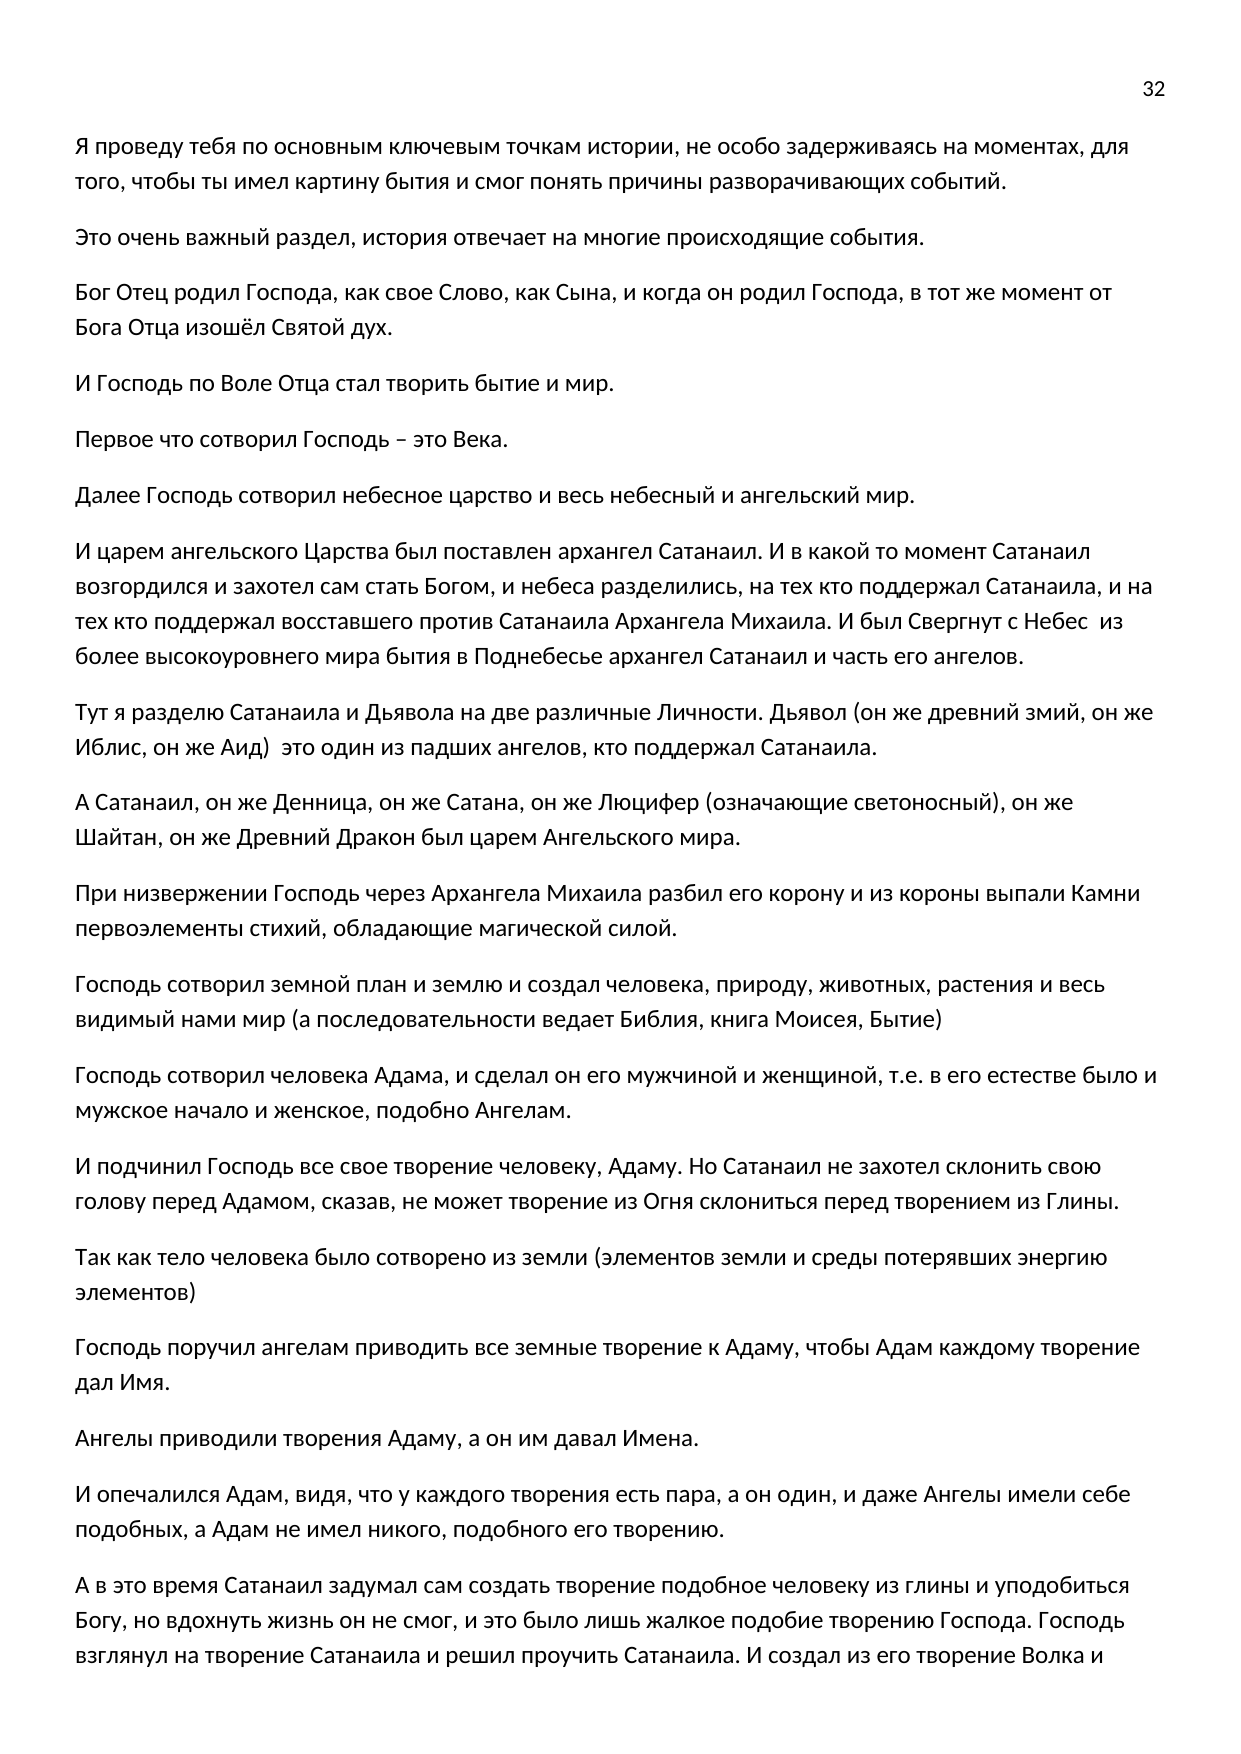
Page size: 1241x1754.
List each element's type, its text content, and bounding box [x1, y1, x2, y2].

text Ангелы приводили творения Адаму, а он им давал Имена. [75, 1422, 1165, 1453]
text И опечалился Адам, видя, что у каждого творения есть пара, а он один, и даже Ангелы имели себе подобных, а Адам не имел никого, подобного его творению. [75, 1478, 1165, 1544]
text И царем ангельского Царства был поставлен архангел Сатанаил. И в какой то момент Сатанаил возгордился и захотел сам стать Богом, и небеса разделились, на тех кто поддержал Сатанаила, и на тех кто поддержал восставшего против Сатанаила Архангела Михаила. И был Свергнут с Небес из более высокоуровнего мира бытия в Поднебесье архангел Сатанаил и часть его ангелов. [75, 535, 1165, 670]
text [75, 1569, 1165, 1669]
text И Господь по Воле Отца стал творить бытие и мир. [75, 367, 1165, 398]
text Первое что сотворил Господь – это Века. [75, 423, 1165, 454]
text Господь поручил ангелам приводить все земные творение к Адаму, чтобы Адам каждому творение дал Имя. [75, 1331, 1165, 1397]
text Я проведу тебя по основным ключевым точкам истории, не особо задерживаясь на моментах, для того, чтобы ты имел картину бытия и смог понять причины разворачивающих событий. [75, 130, 1165, 195]
text Далее Господь сотворил небесное царство и весь небесный и ангельский мир. [75, 479, 1165, 509]
text Так как тело человека было сотворено из земли (элементов земли и среды потерявших энергию элементов) [75, 1241, 1165, 1306]
text Это очень важный раздел, история отвечает на многие происходящие события. [75, 221, 1165, 251]
text Господь сотворил земной план и землю и создал человека, природу, животных, растения и весь видимый нами мир (а последовательности ведает Библия, книга Моисея, Бытие) [75, 968, 1165, 1034]
text При низвержении Господь через Архангела Михаила разбил его корону и из короны выпали Камни первоэлементы стихий, обладающие магической силой. [75, 877, 1165, 943]
text Тут я разделю Сатанаила и Дьявола на две различные Личности. Дьявол (он же древний змий, он же Иблис, он же Аид) это один из падших ангелов, кто поддержал Сатанаила. [75, 696, 1165, 761]
text Господь сотворил человека Адама, и сделал он его мужчиной и женщиной, т.е. в его естестве было и мужское начало и женское, подобно Ангелам. [75, 1059, 1165, 1124]
text И подчинил Господь все свое творение человеку, Адаму. Но Сатанаил не захотел склонить свою голову перед Адамом, сказав, не может творение из Огня склониться перед творением из Глины. [75, 1150, 1165, 1215]
text Бог Отец родил Господа, как свое Слово, как Сына, и когда он родил Господа, в тот же момент от Бога Отца изошёл Святой дух. [75, 276, 1165, 342]
text А Сатанаил, он же Денница, он же Сатана, он же Люцифер (означающие светоносный), он же Шайтан, он же Древний Дракон был царем Ангельского мира. [75, 786, 1165, 852]
